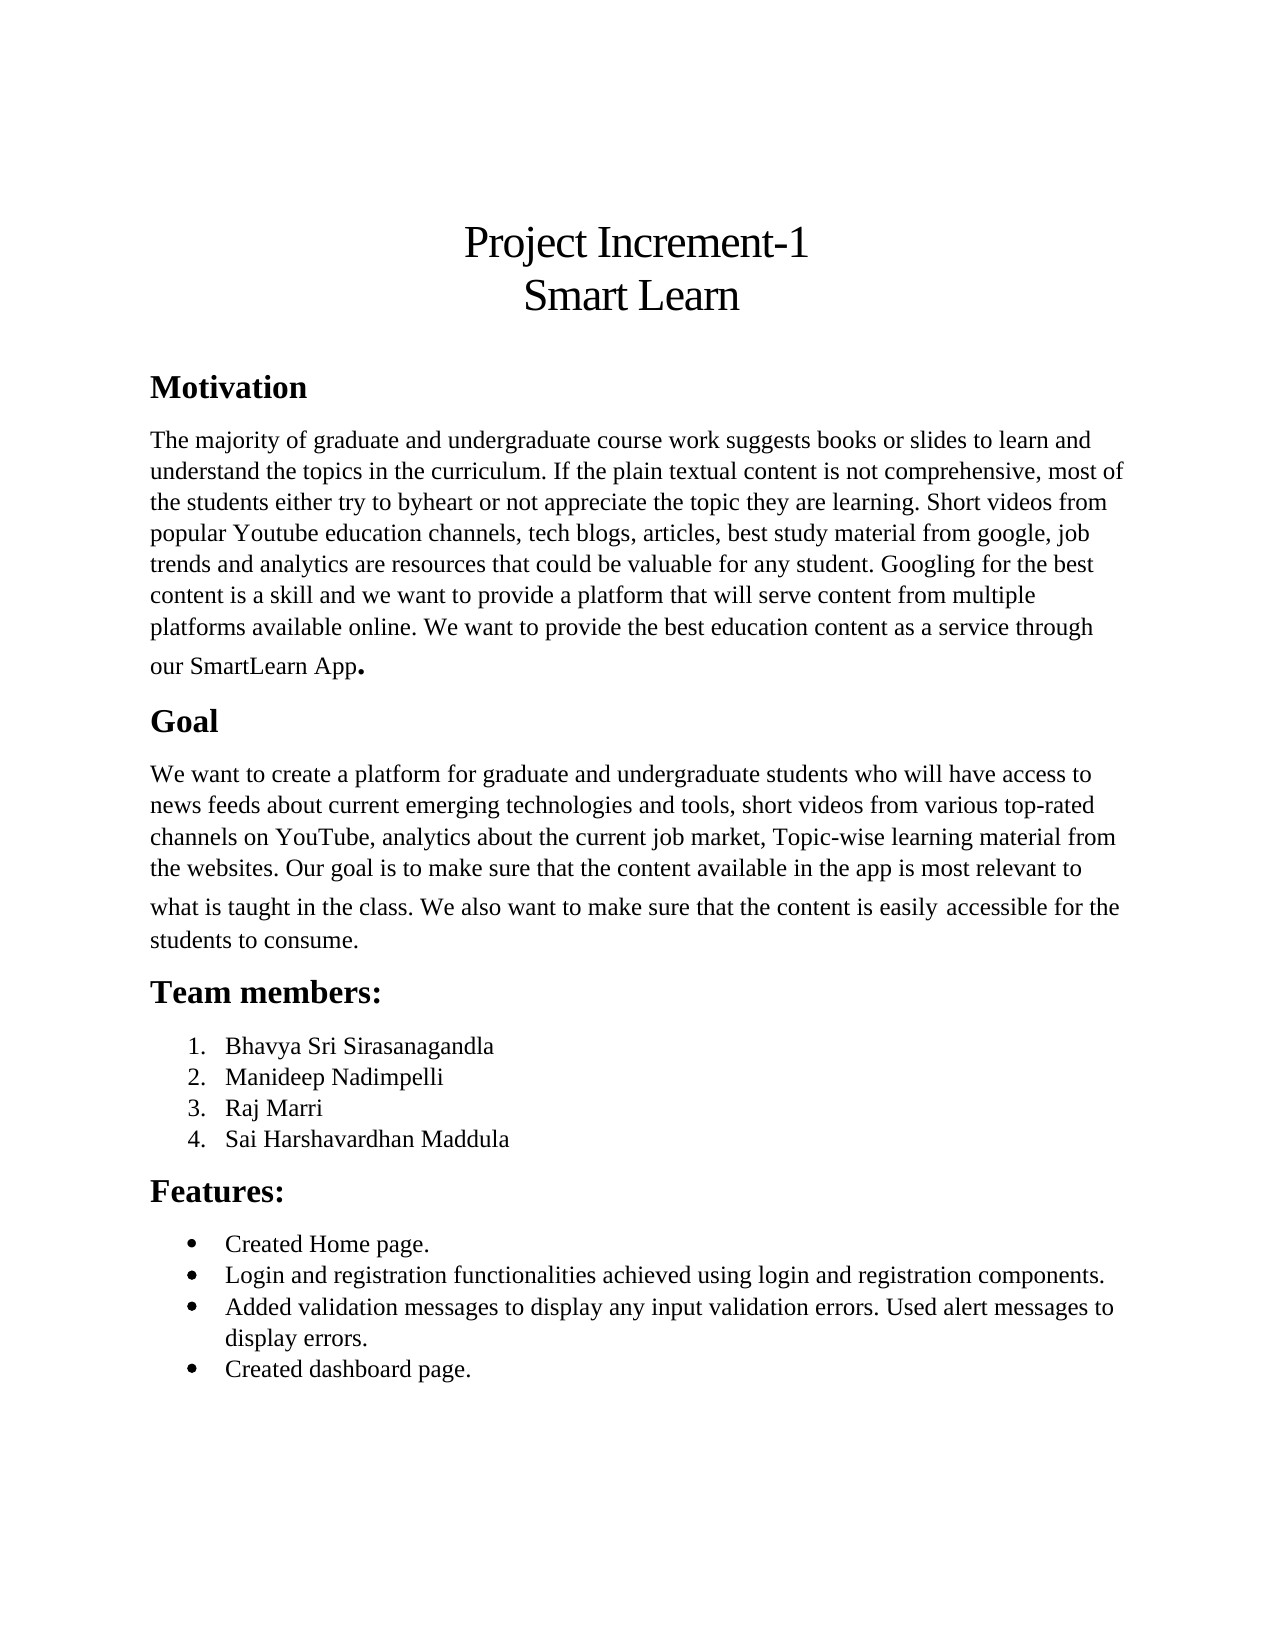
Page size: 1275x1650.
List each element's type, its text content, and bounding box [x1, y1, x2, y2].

text Goal [150, 701, 1125, 740]
title Project Increment-1 [150, 215, 1125, 268]
list Raj Marri [187, 1093, 1125, 1122]
text Team members: [150, 973, 1125, 1011]
list Sai Harshavardhan Maddula [187, 1124, 1125, 1153]
list Login and registration functionalities achieved using login and registration components. [187, 1261, 1125, 1289]
list Created dashboard page. [187, 1354, 1125, 1382]
list Created Home page. [187, 1229, 1125, 1258]
text The majority of graduate and undergraduate course work suggests books or slides to learn and understand the topics in the curriculum. If the plain textual content is not comprehensive, most of the students either try to byheart or not appreciate the topic they are learning. Short videos from popular Youtube education channels, tech blogs, articles, best study material from google, job trends and analytics are resources that could be valuable for any student. Googling for the best content is a skill and we want to provide a platform that will serve content from multiple platforms available online. We want to provide the best education content as a service through our SmartLearn App. [150, 425, 1125, 682]
text We want to create a platform for graduate and undergraduate students who will have access to news feeds about current emerging technologies and tools, short videos from various top-rated channels on YouTube, analytics about the current job market, Topic-wise learning material from the websites. Our goal is to make sure that the content available in the app is most relevant to what is taught in the class. We also want to make sure that the content is easily accessible for the students to consume. [150, 759, 1125, 954]
list Bhavya Sri Sirasanagandla [187, 1031, 1125, 1059]
list Added validation messages to display any input validation errors. Used alert messages to display errors. [187, 1292, 1125, 1351]
list Manideep Nadimpelli [187, 1062, 1125, 1091]
text Features: [150, 1172, 1125, 1210]
title Smart Learn [150, 268, 1125, 321]
text Motivation [150, 367, 1125, 406]
